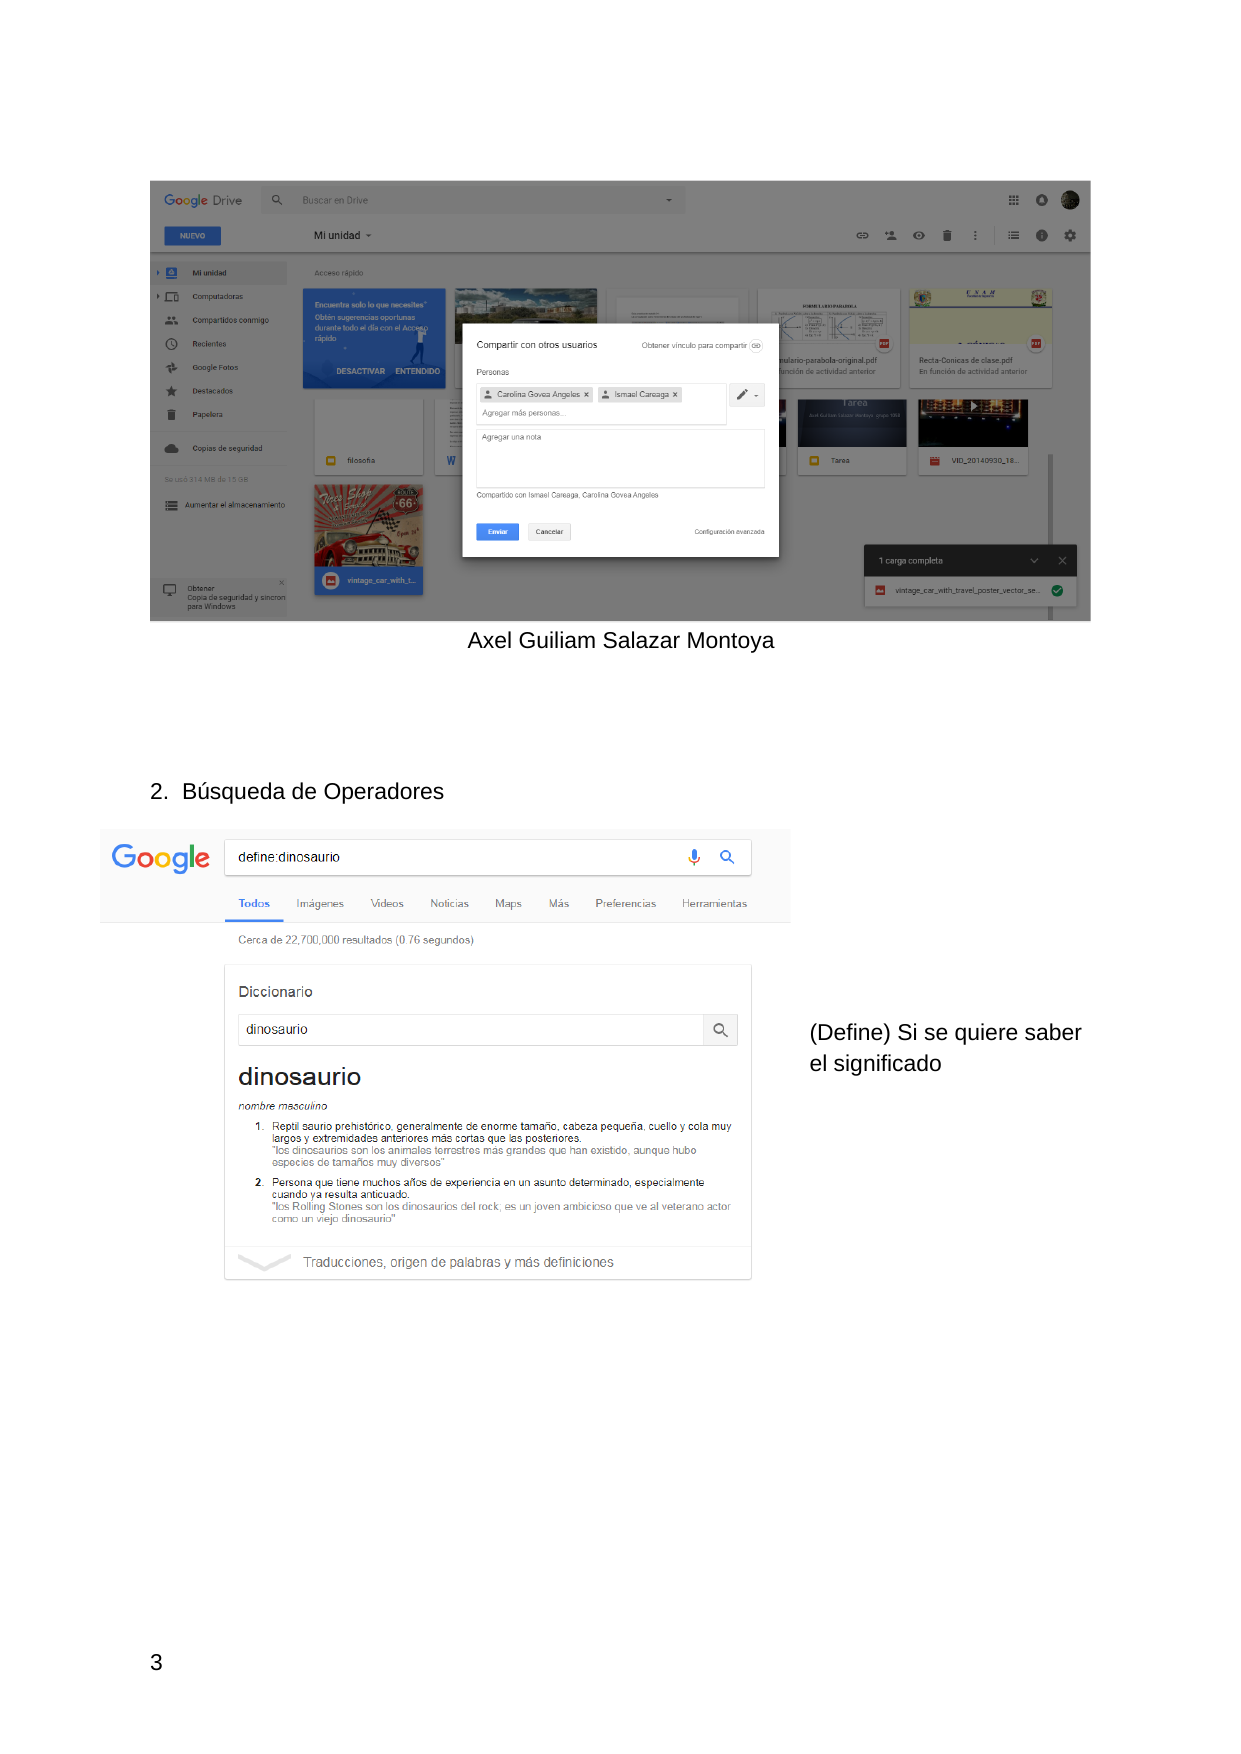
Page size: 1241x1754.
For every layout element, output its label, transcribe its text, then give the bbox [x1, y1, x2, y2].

text 2. Búsqueda de Operadores [150, 778, 1092, 804]
text Axel Guiliam Salazar Montoya [150, 627, 1092, 653]
text (Define) Si se quiere saber el significado [791, 1019, 1092, 1076]
picture [100, 829, 791, 1286]
picture [150, 180, 1091, 623]
